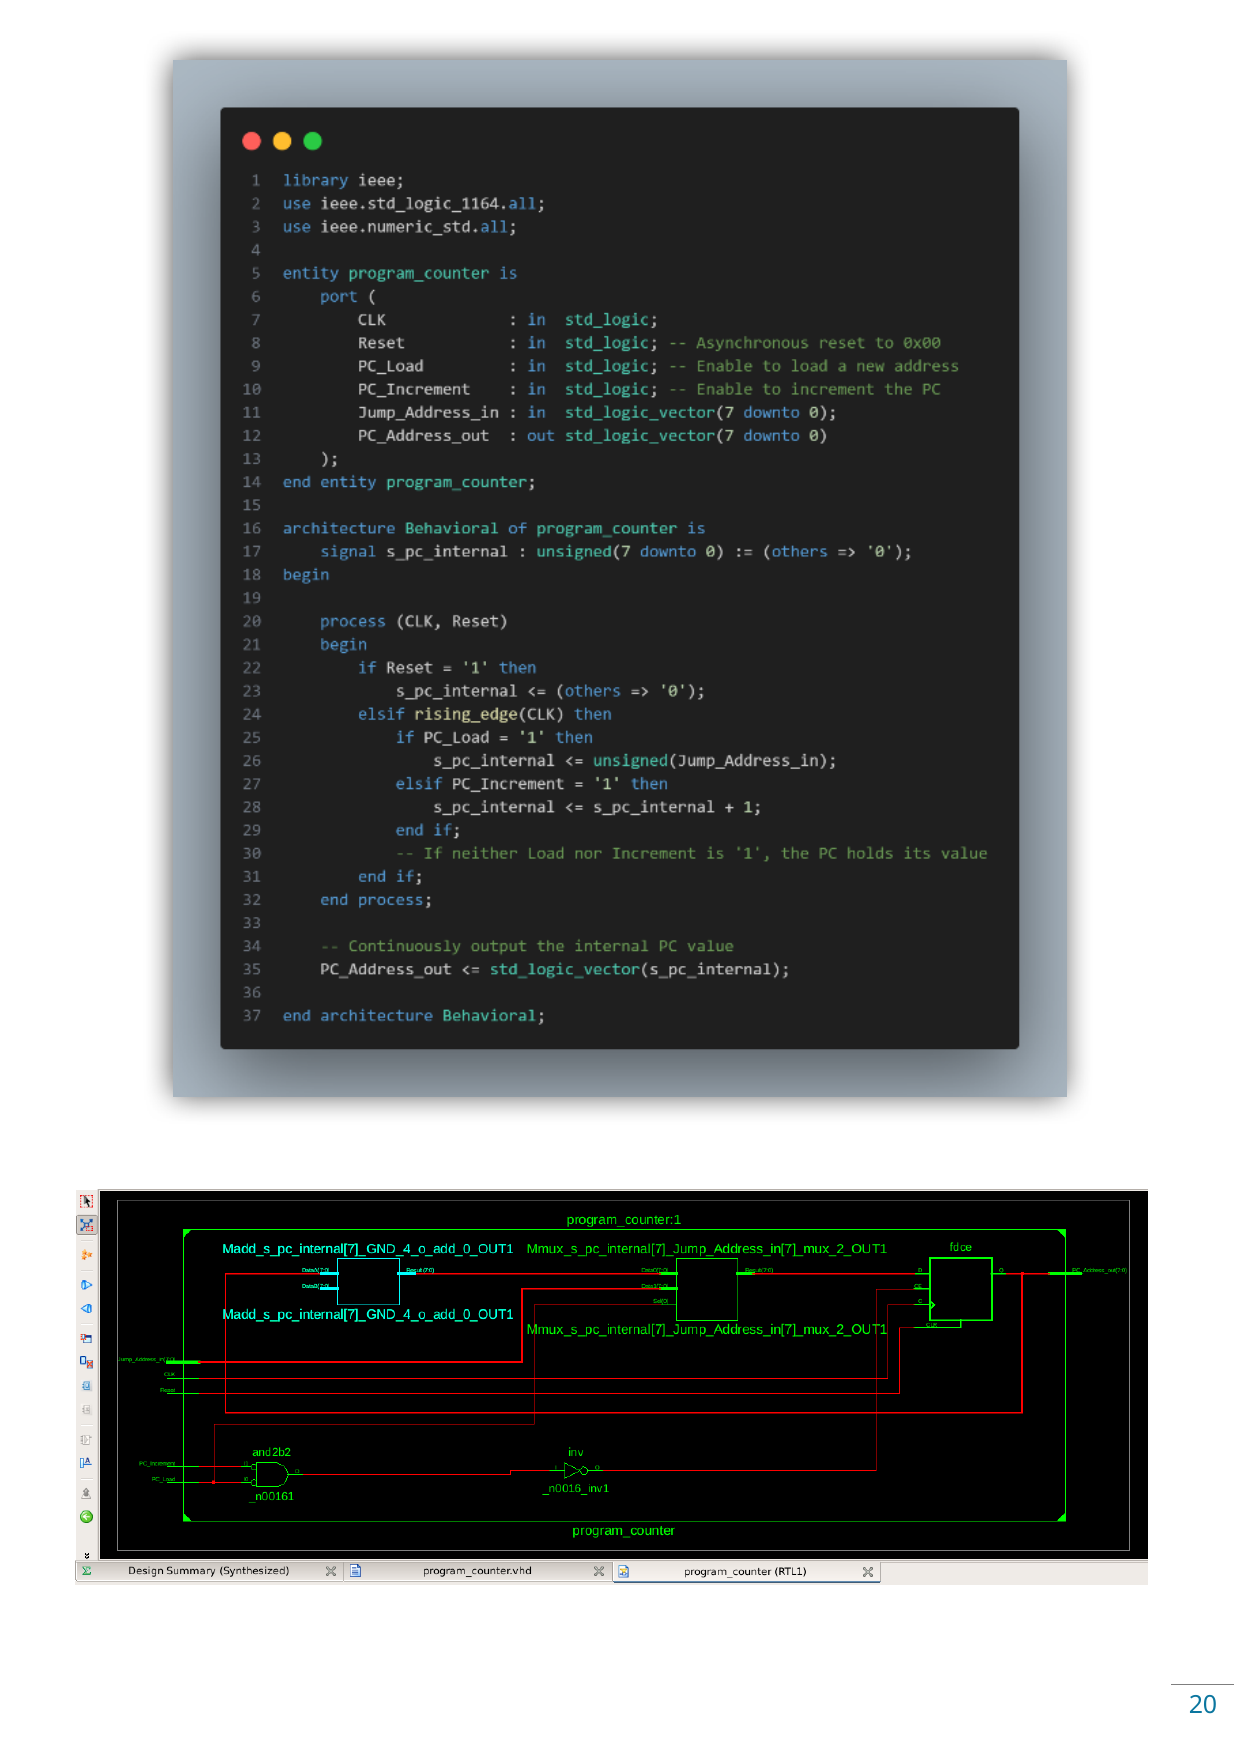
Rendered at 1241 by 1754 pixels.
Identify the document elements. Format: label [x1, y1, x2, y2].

picture [173, 60, 1067, 1097]
picture [75, 1189, 1148, 1585]
